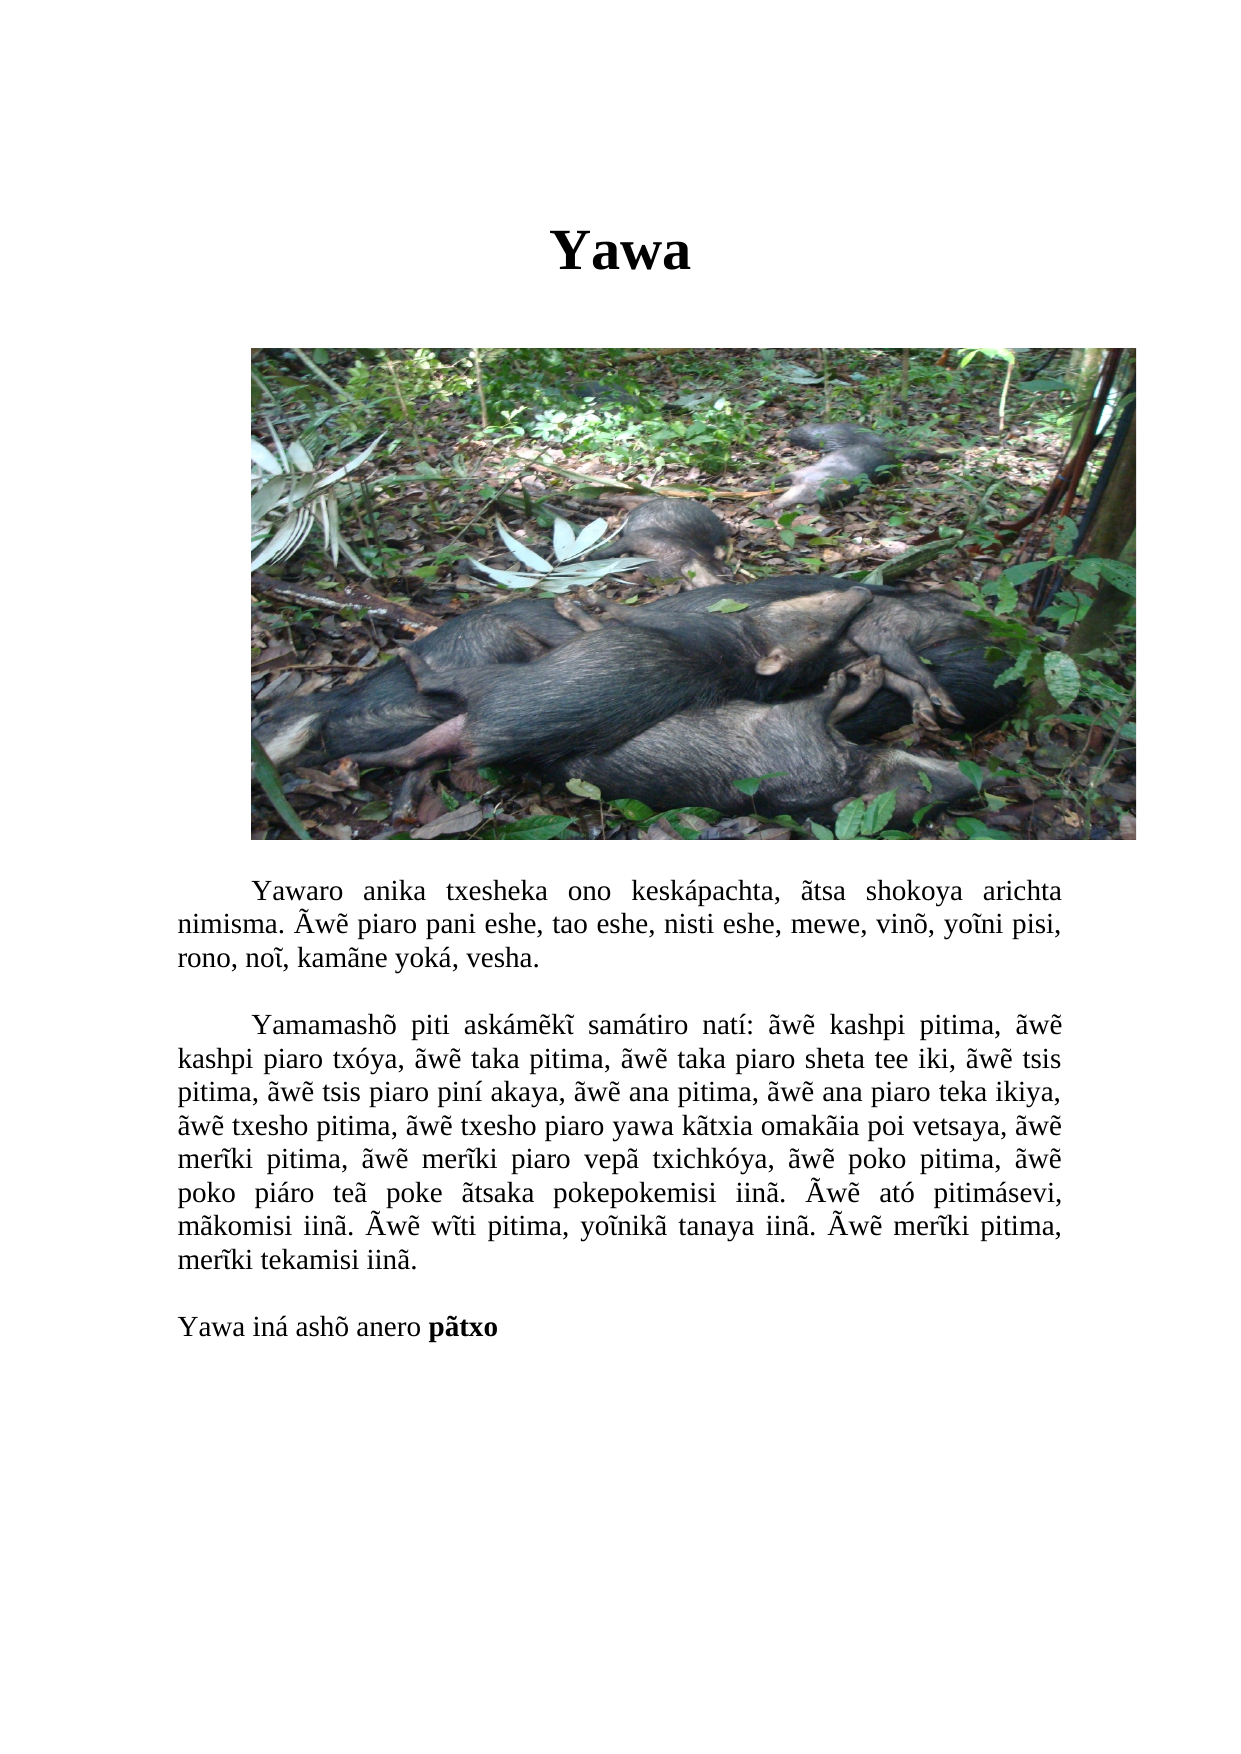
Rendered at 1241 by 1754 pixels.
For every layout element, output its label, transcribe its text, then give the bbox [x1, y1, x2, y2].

text Yawaro anika txesheka ono keskápachta, ãtsa shokoya arichta nimisma. Ãwẽ piaro pani eshe, tao eshe, nisti eshe, mewe, vinõ, yoῖni pisi, rono, noῖ, kamãne yoká, vesha. [177, 873, 1063, 974]
text Yawa [177, 215, 1063, 282]
text Yamamashõ piti askámẽkῖ samátiro natí: ãwẽ kashpi pitima, ãwẽ kashpi piaro txóya, ãwẽ taka pitima, ãwẽ taka piaro sheta tee iki, ãwẽ tsis pitima, ãwẽ tsis piaro piní akaya, ãwẽ ana pitima, ãwẽ ana piaro teka ikiya, ãwẽ txesho pitima, ãwẽ txesho piaro yawa kãtxia omakãia poi vetsaya, ãwẽ merῖki pitima, ãwẽ merῖki piaro vepã txichkóya, ãwẽ poko pitima, ãwẽ poko piáro teã poke ãtsaka pokepokemisi iinã. Ãwẽ ató pitimásevi, mãkomisi iinã. Ãwẽ wῖti pitima, yoῖnikã tanaya iinã. Ãwẽ merῖki pitima, merῖki tekamisi iinã. [177, 1007, 1063, 1276]
picture [251, 348, 1137, 840]
text Yawa iná ashõ anero pãtxo [177, 1309, 1063, 1343]
